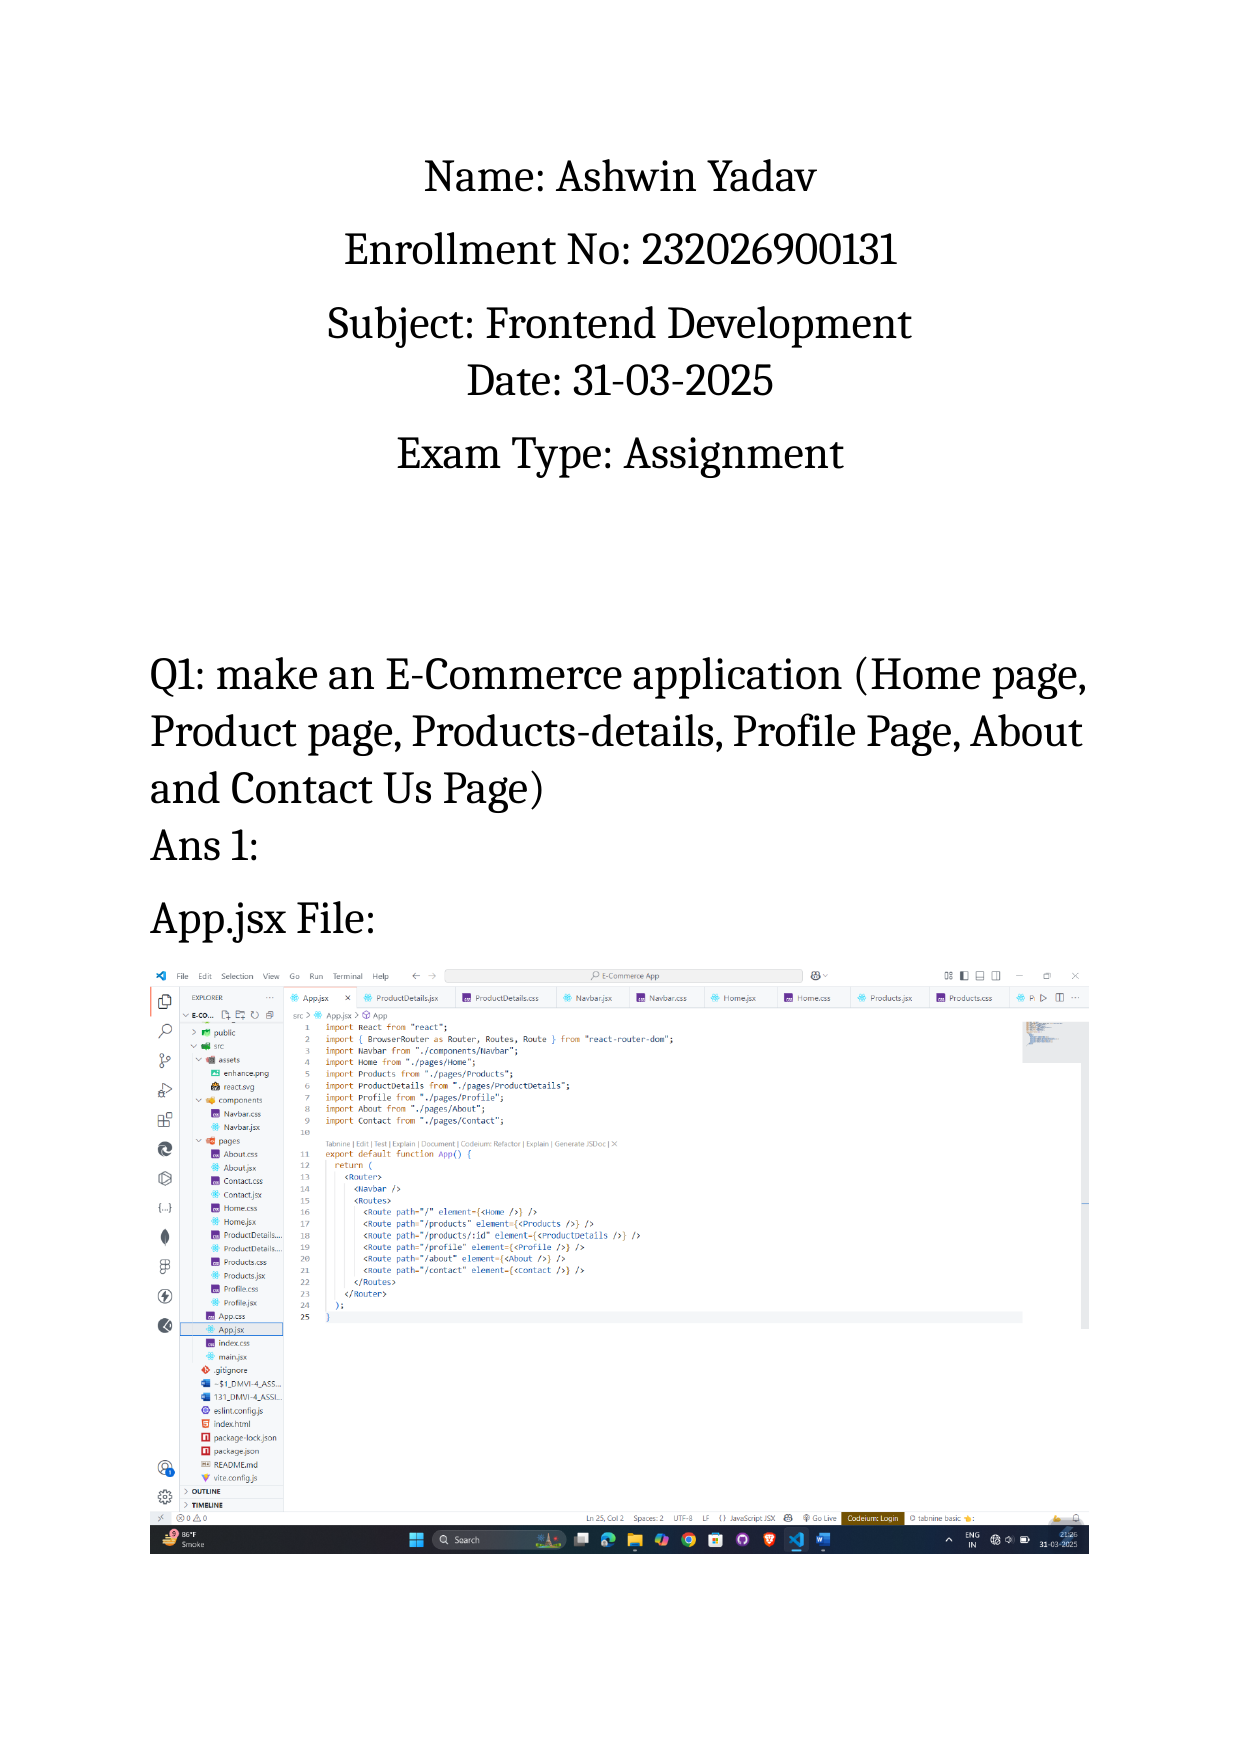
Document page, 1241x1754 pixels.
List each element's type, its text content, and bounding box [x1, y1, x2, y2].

text Enrollment No: 232026900131 [150, 223, 1090, 276]
text Q1: make an E-Commerce application (Home page, Product page, Products-details, Profile Page, About and Contact Us Page) Ans 1: [150, 648, 1090, 871]
text Exam Type: Assignment [150, 427, 1090, 480]
text App.jsx File: [150, 892, 1090, 945]
text Subject: Frontend Development Date: 31-03-2025 [150, 297, 1090, 407]
text Name: Ashwin Yadav [150, 150, 1090, 203]
picture [150, 965, 1089, 1554]
